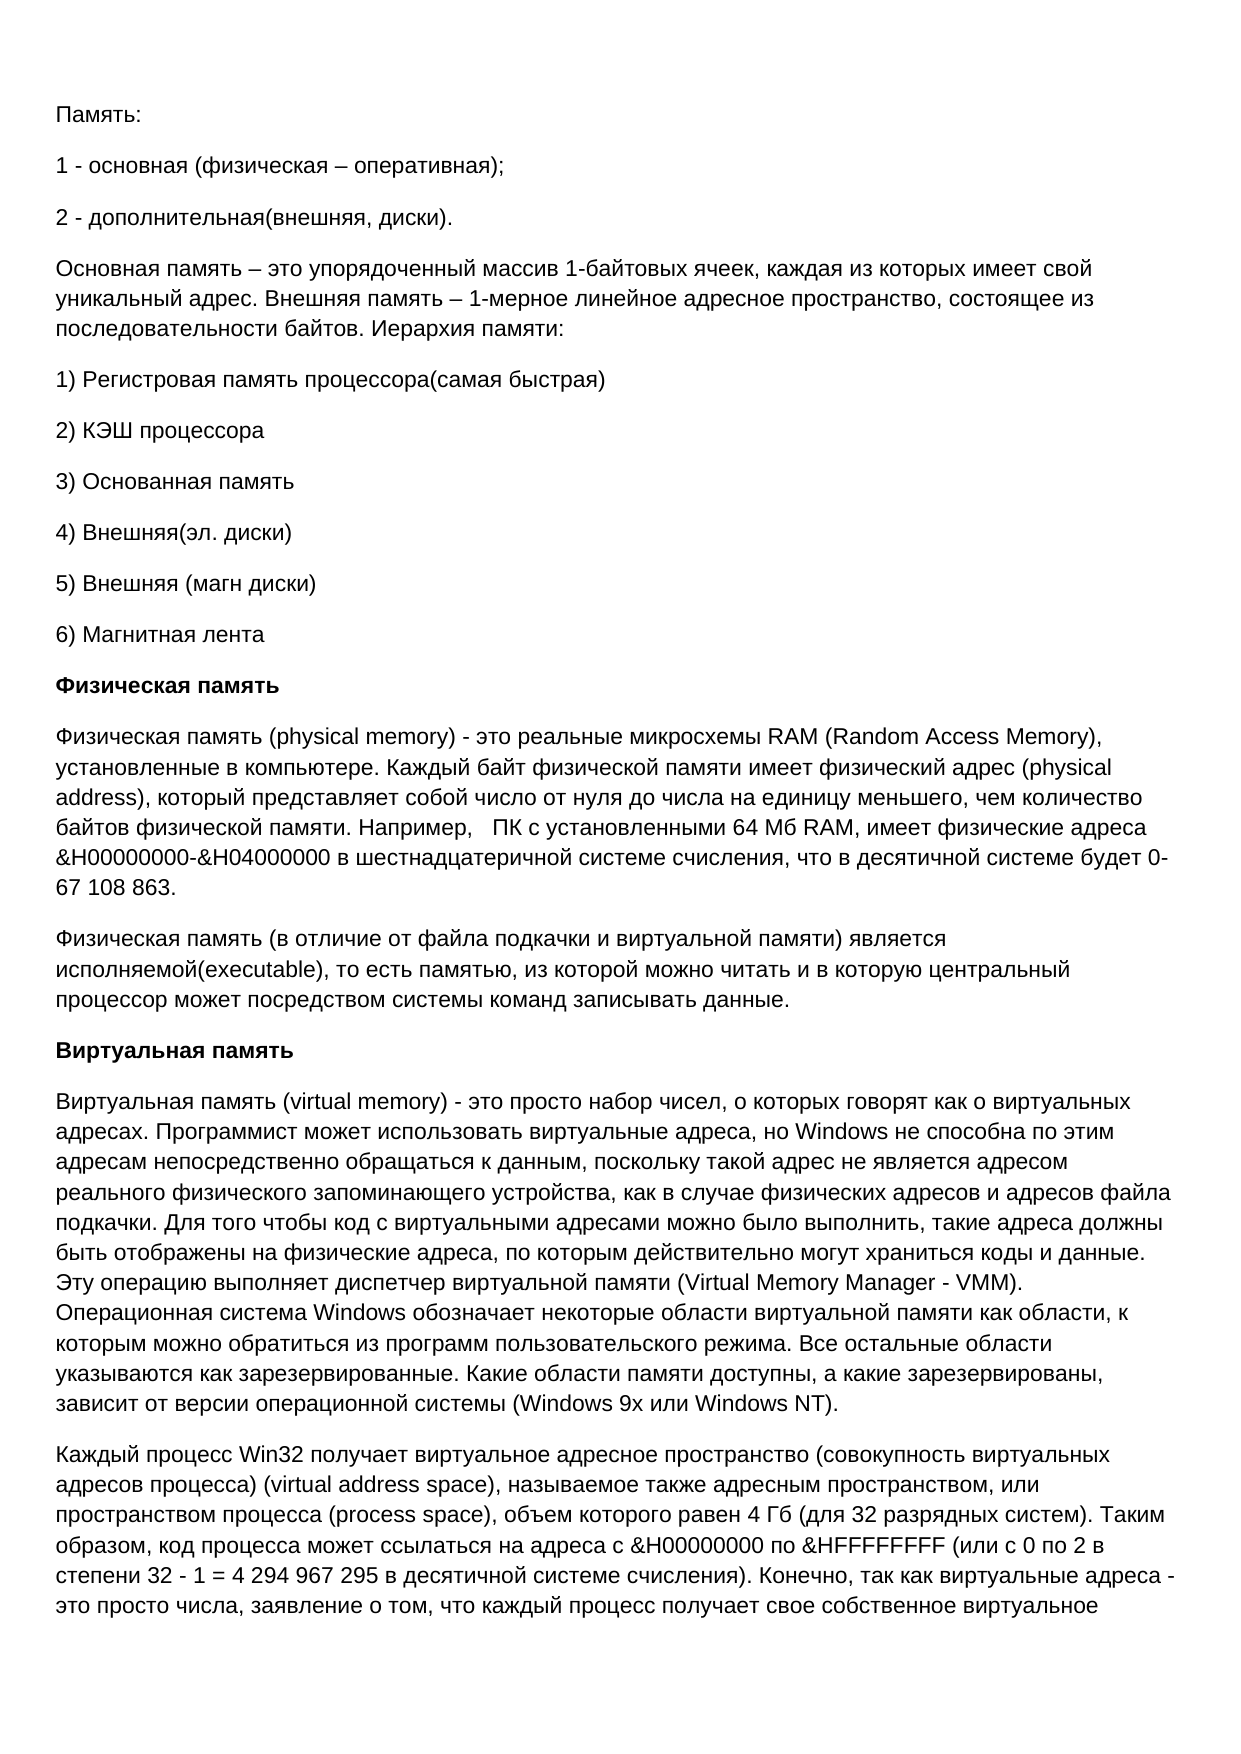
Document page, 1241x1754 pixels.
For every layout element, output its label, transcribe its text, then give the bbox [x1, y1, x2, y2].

text Память: [55, 101, 1182, 128]
text 1 - основная (физическая – оперативная); [55, 152, 1182, 179]
text 1) Регистровая память процессора(самая быстрая) [55, 366, 1182, 392]
text Физическая память (physical memory) - это реальные микросхемы RAM (Random Access Memory), установленные в компьютере. Каждый байт физической памяти имеет физический адрес (physical address), который представляет собой число от нуля до числа на единицу меньшего, чем количество байтов физической памяти. Например, ПК с установленными 64 Мб RAM, имеет физические адреса &Н00000000-&Н04000000 в шестнадцатеричной системе счисления, что в десятичной системе будет 0-67 108 863. [55, 723, 1182, 901]
text Виртуальная память [55, 1037, 1182, 1063]
text 2 - дополнительная(внешняя, диски). [55, 203, 1182, 230]
text 6) Магнитная лента [55, 621, 1182, 647]
text 3) Основанная память [55, 468, 1182, 494]
text 5) Внешняя (магн диски) [55, 570, 1182, 596]
text Физическая память (в отличие от файла подкачки и виртуальной памяти) является исполняемой(executable), то есть памятью, из которой можно читать и в которую центральный процессор может посредством системы команд записывать данные. [55, 925, 1182, 1012]
text Виртуальная память (virtual memory) - это просто набор чисел, о которых говорят как о виртуальных адресах. Программист может использовать виртуальные адреса, но Windows не способна по этим адресам непосредственно обращаться к данным, поскольку такой адрес не является адресом реального физического запоминающего устройства, как в случае физических адресов и адресов файла подкачки. Для того чтобы код с виртуальными адресами можно было выполнить, такие адреса должны быть отображены на физические адреса, по которым действительно могут храниться коды и данные. Эту операцию выполняет диспетчер виртуальной памяти (Virtual Memory Manager - VMM). Операционная система Windows обозначает некоторые области виртуальной памяти как области, к которым можно обратиться из программ пользовательского режима. Все остальные области указываются как зарезервированные. Какие области памяти доступны, а какие зарезервированы, зависит от версии операционной системы (Windows 9x или Windows NT). [55, 1088, 1182, 1416]
text 2) КЭШ процессора [55, 417, 1182, 443]
text 4) Внешняя(эл. диски) [55, 519, 1182, 545]
text Физическая память [55, 672, 1182, 698]
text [55, 1441, 1182, 1618]
text Основная память – это упорядоченный массив 1-байтовых ячеек, каждая из которых имеет свой уникальный адрес. Внешняя память – 1-мерное линейное адресное пространство, состоящее из последовательности байтов. Иерархия памяти: [55, 254, 1182, 341]
